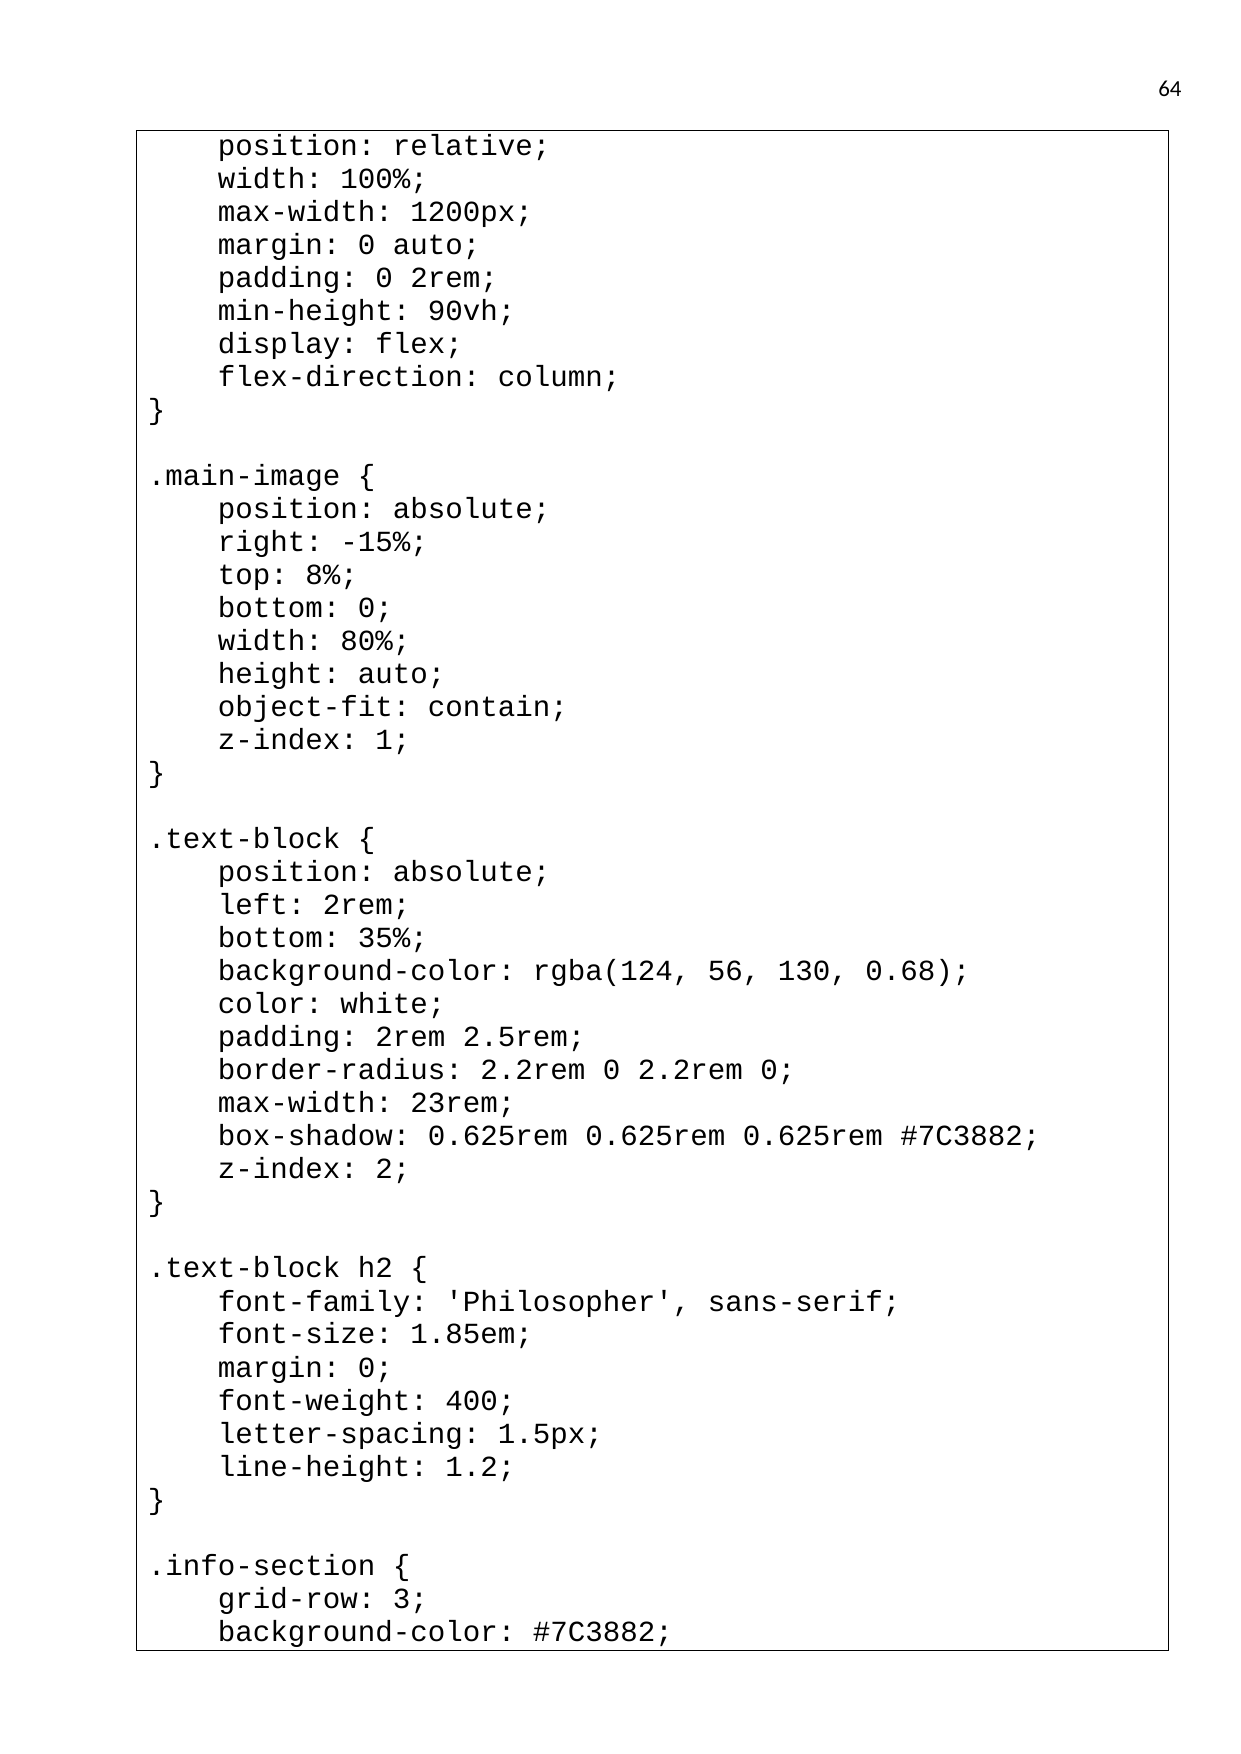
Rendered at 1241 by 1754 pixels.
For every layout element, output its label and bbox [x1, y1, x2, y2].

table_header [137, 131, 1168, 1650]
